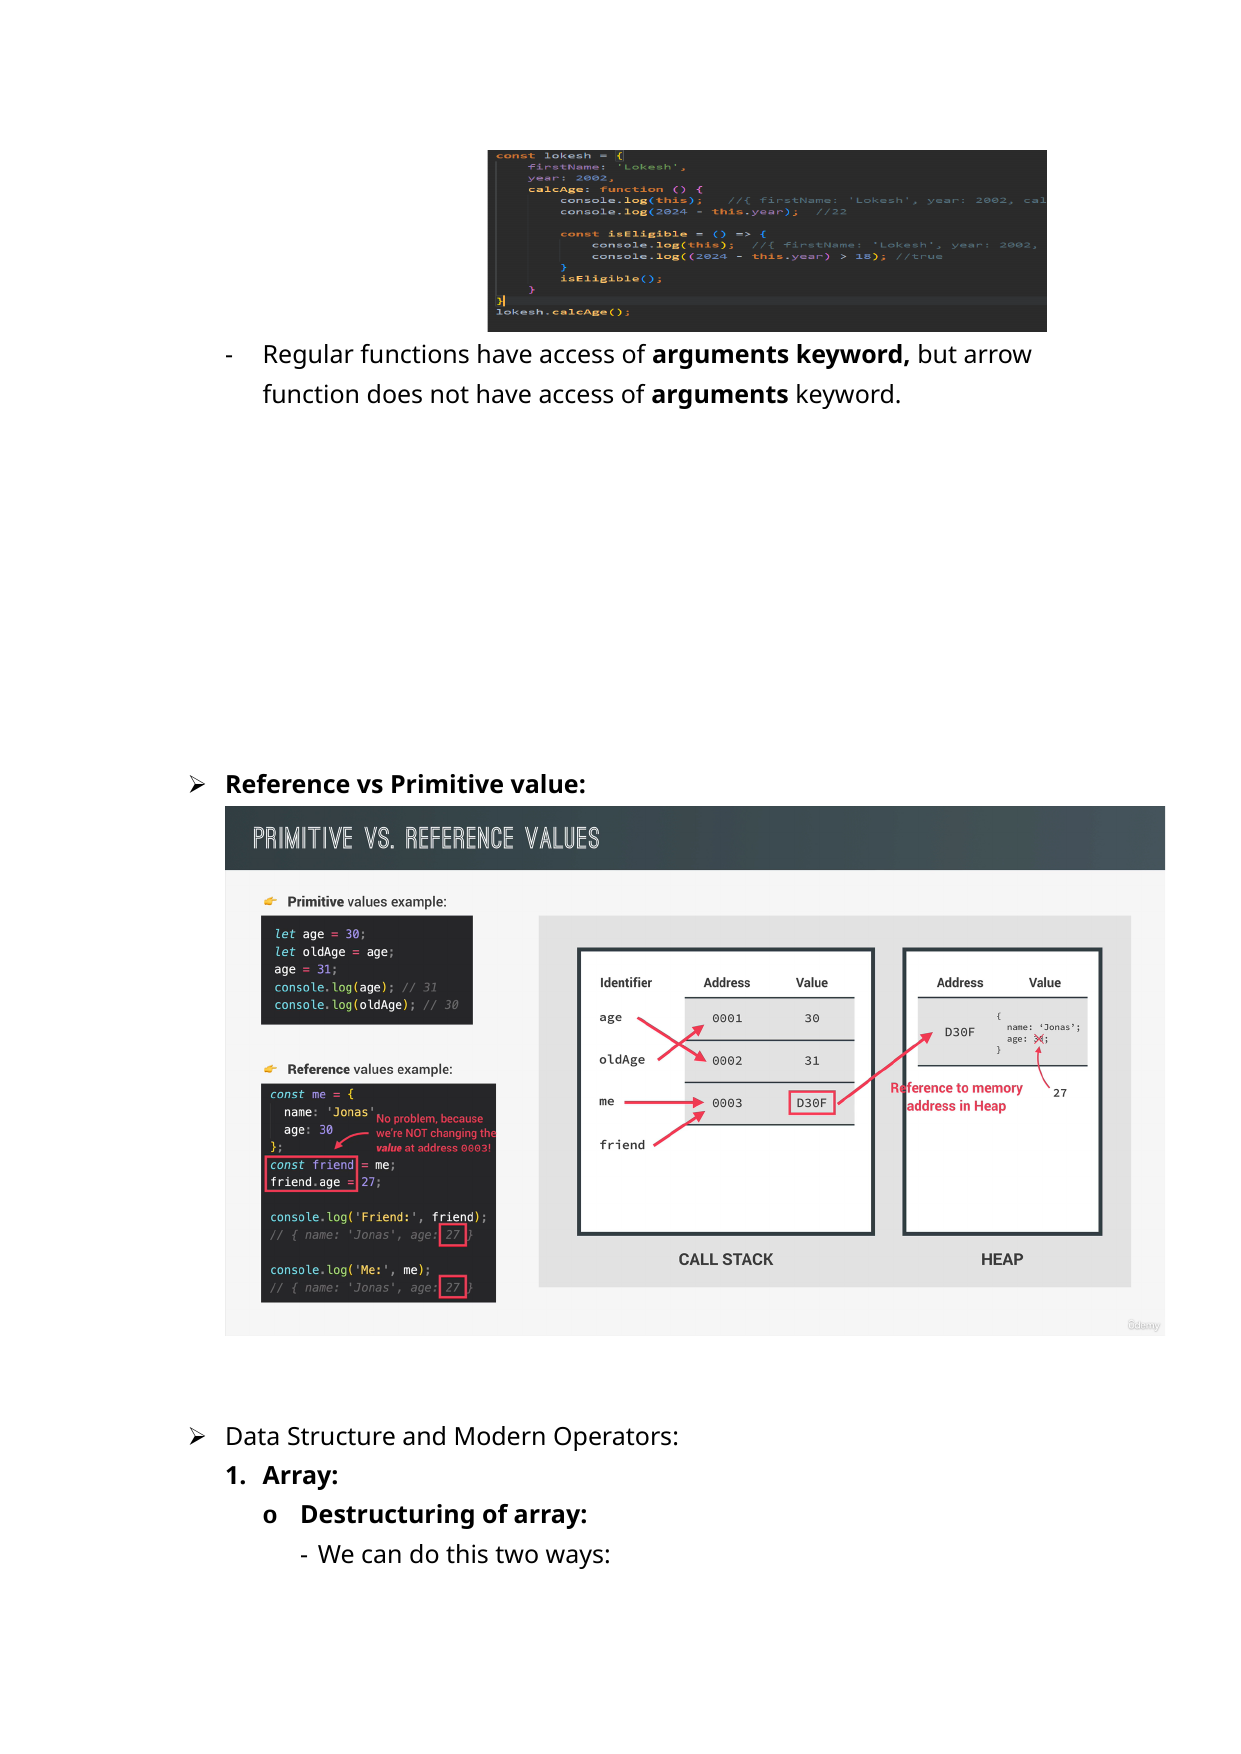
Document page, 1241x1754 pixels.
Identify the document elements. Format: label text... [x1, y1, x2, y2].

list Reference vs Primitive value: [187, 767, 1090, 801]
list Regular functions have access of arguments keyword, but arrow function does not have access of arguments keyword. [225, 337, 1090, 410]
list Data Structure and Modern Operators: [187, 1418, 1090, 1453]
list Destructuring of array: [262, 1497, 1090, 1531]
list We can do this two ways: [300, 1536, 1090, 1570]
list Array: [225, 1458, 1090, 1492]
picture [487, 150, 1047, 332]
picture [225, 806, 1166, 1336]
